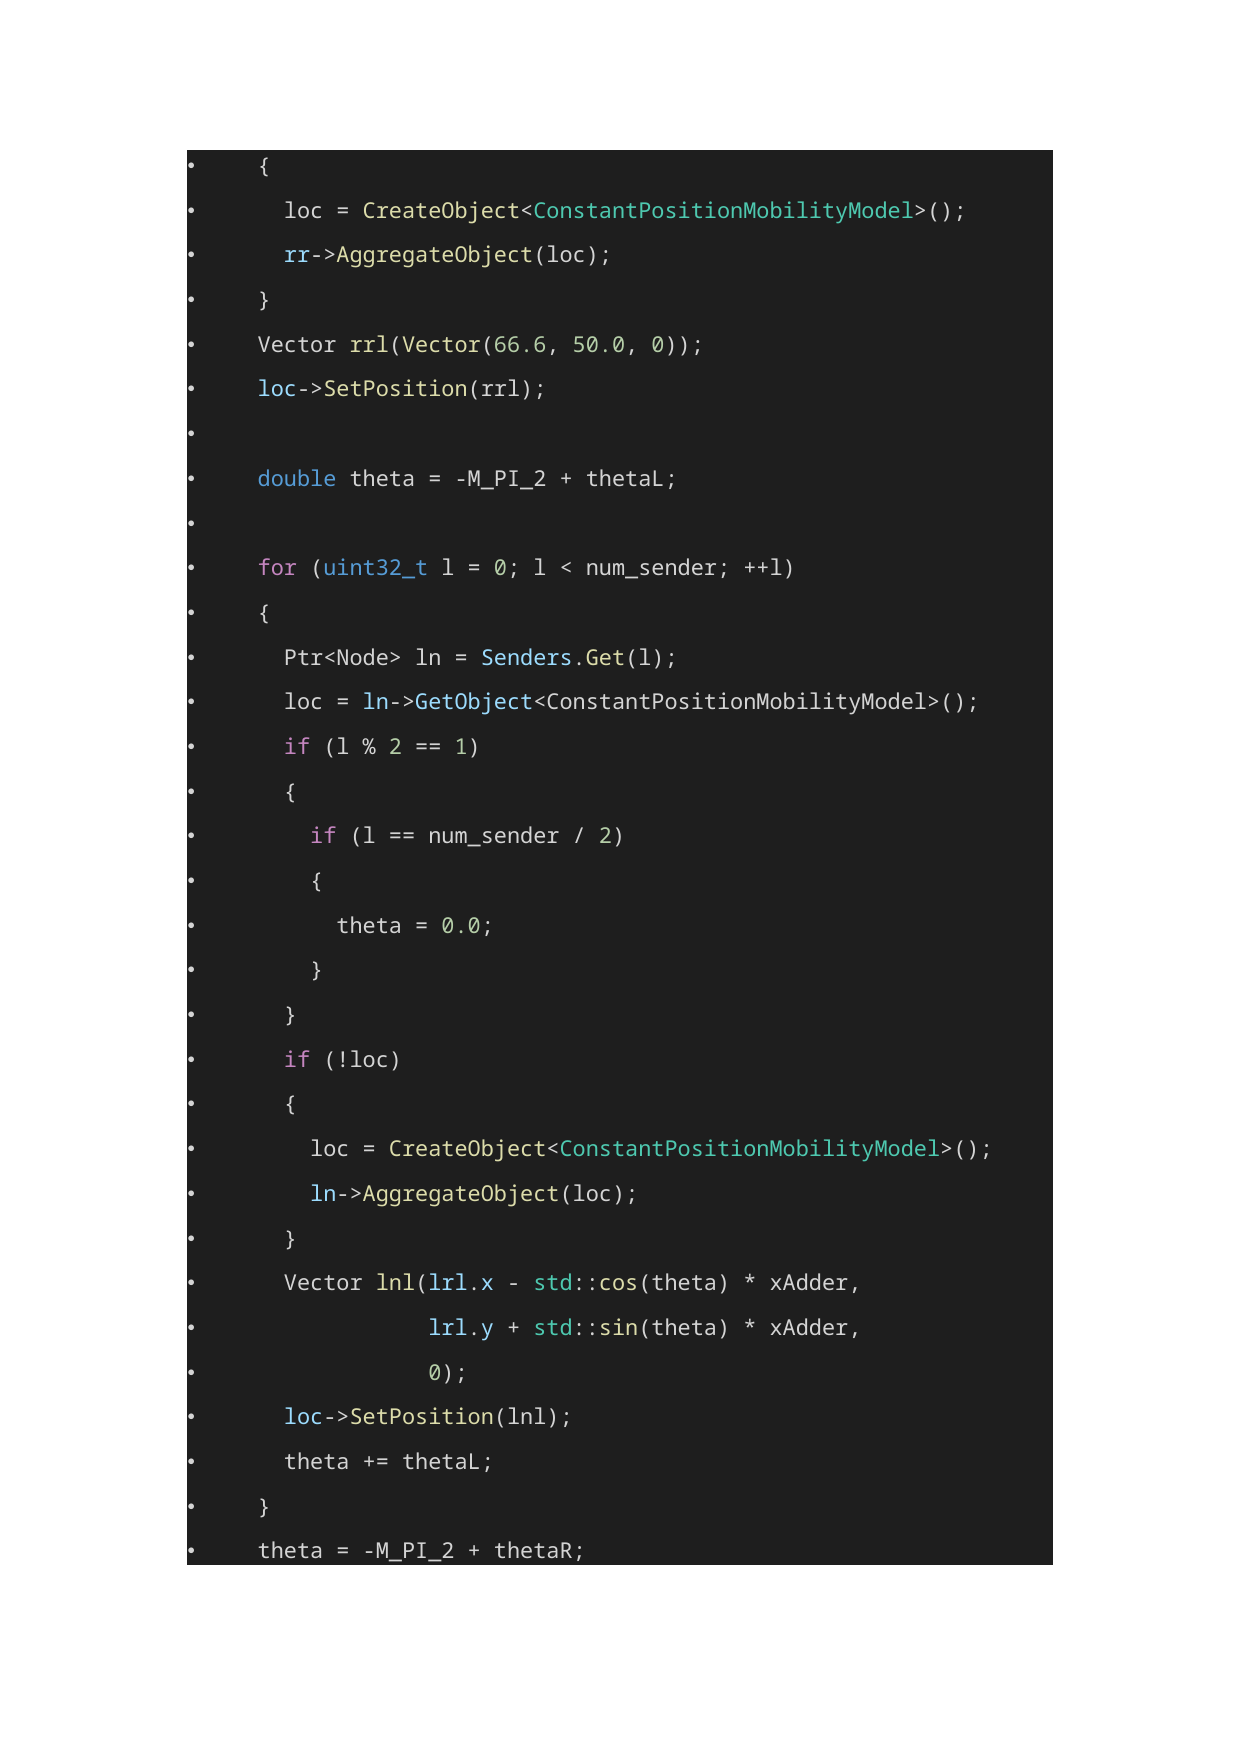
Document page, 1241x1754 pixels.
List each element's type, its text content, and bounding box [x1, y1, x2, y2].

list { [187, 150, 1053, 180]
list if (!loc) [187, 1044, 1053, 1073]
list theta += thetaL; [187, 1446, 1053, 1476]
list rr->AggregateObject(loc); [187, 239, 1053, 269]
list { [187, 597, 1053, 627]
list if (l % 2 == 1) [187, 731, 1053, 761]
list } [187, 954, 1053, 984]
list loc = ln->GetObject<ConstantPositionMobilityModel>(); [187, 686, 1053, 716]
list theta = 0.0; [187, 910, 1053, 939]
list 0); [187, 1357, 1053, 1386]
list ln->AggregateObject(loc); [187, 1178, 1053, 1208]
list } [187, 1491, 1053, 1520]
list { [187, 776, 1053, 805]
list Vector lnl(lrl.x - std::cos(theta) * xAdder, [187, 1267, 1053, 1297]
list loc->SetPosition(lnl); [187, 1401, 1053, 1431]
list { [187, 1088, 1053, 1118]
list loc = CreateObject<ConstantPositionMobilityModel>(); [187, 195, 1053, 224]
list for (uint32_t l = 0; l < num_sender; ++l) [187, 552, 1053, 582]
list theta = -M_PI_2 + thetaR; [187, 1535, 1053, 1565]
list if (l == num_sender / 2) [187, 820, 1053, 850]
list lrl.y + std::sin(theta) * xAdder, [187, 1312, 1053, 1342]
list Ptr<Node> ln = Senders.Get(l); [187, 642, 1053, 671]
list loc = CreateObject<ConstantPositionMobilityModel>(); [187, 1133, 1053, 1163]
list Vector rrl(Vector(66.6, 50.0, 0)); [187, 329, 1053, 358]
list double theta = -M_PI_2 + thetaL; [187, 463, 1053, 493]
list { [187, 865, 1053, 895]
list } [187, 999, 1053, 1029]
list } [187, 284, 1053, 314]
list loc->SetPosition(rrl); [187, 373, 1053, 403]
list } [187, 1222, 1053, 1252]
